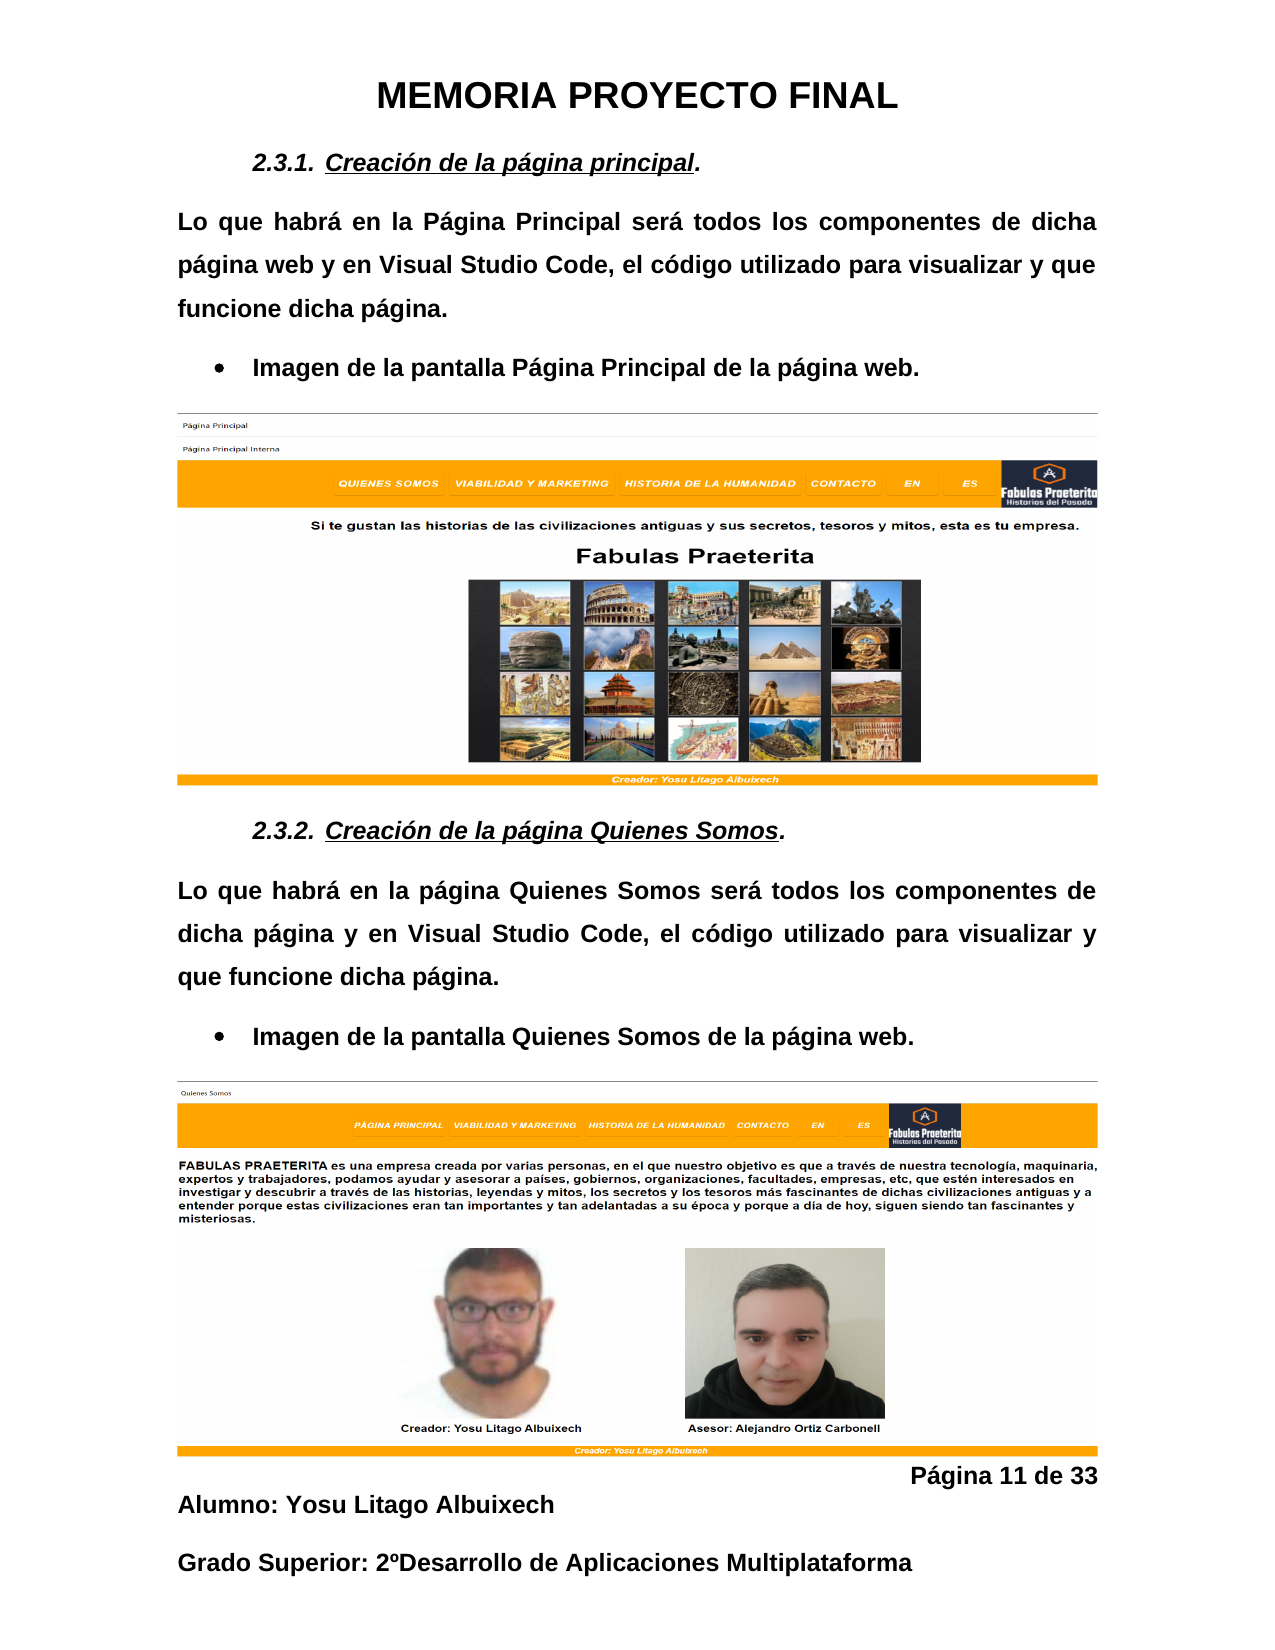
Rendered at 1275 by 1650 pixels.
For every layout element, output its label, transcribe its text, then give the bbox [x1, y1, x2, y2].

picture [177, 1081, 1098, 1457]
text Lo que habrá en la página Quienes Somos será todos los componentes de dicha página y en Visual Studio Code, el código utilizado para visualizar y que funcione dicha página. [177, 876, 1098, 991]
list Creación de la página principal. [252, 148, 1098, 176]
list Imagen de la pantalla Quienes Somos de la página web. [215, 1022, 1098, 1051]
list Imagen de la pantalla Página Principal de la página web. [215, 353, 1098, 382]
picture [177, 413, 1098, 786]
text Lo que habrá en la Página Principal será todos los componentes de dicha página web y en Visual Studio Code, el código utilizado para visualizar y que funcione dicha página. [177, 207, 1098, 322]
list Creación de la página Quienes Somos. [252, 816, 1098, 844]
